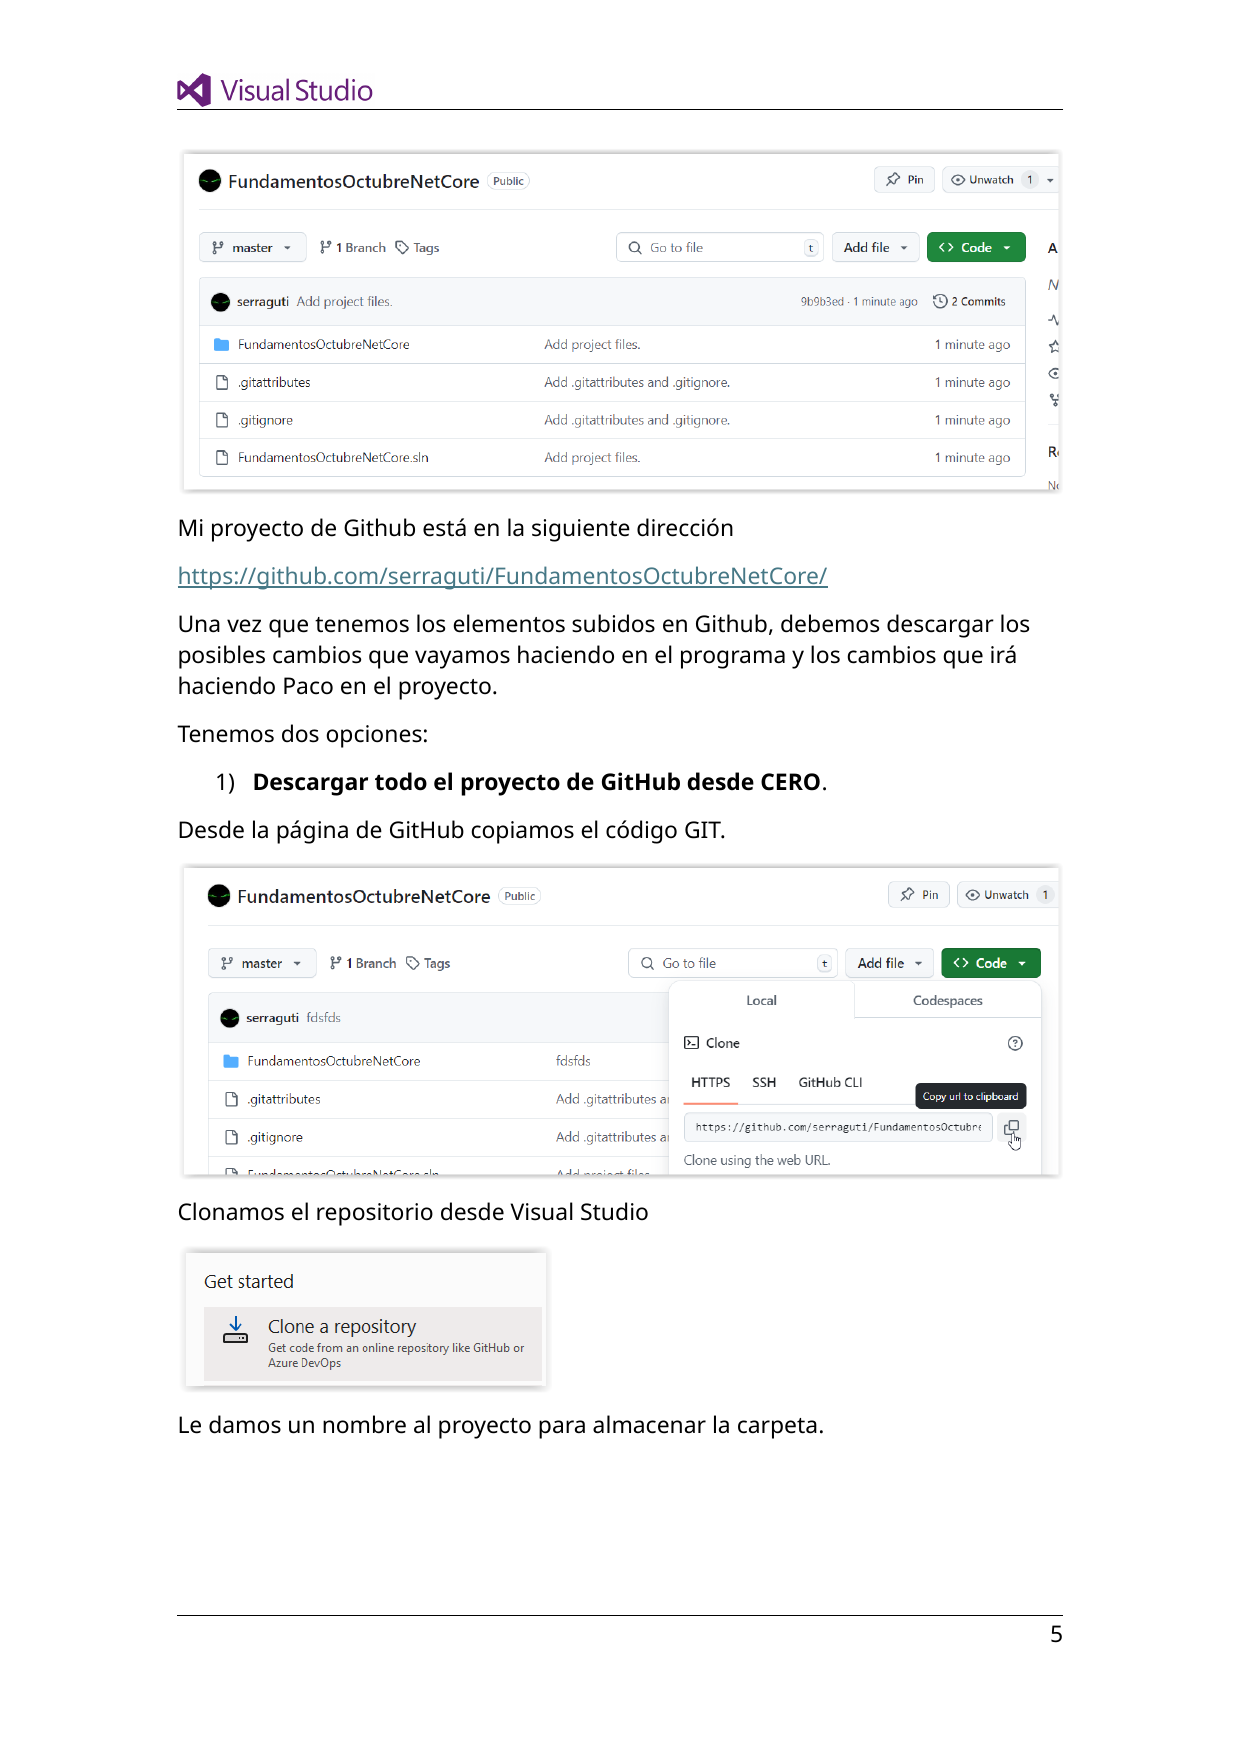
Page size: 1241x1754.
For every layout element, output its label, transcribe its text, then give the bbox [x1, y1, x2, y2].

picture [177, 147, 1063, 495]
text Tenemos dos opciones: [177, 718, 1063, 749]
picture [177, 1244, 553, 1393]
picture [177, 73, 375, 107]
list Descargar todo el proyecto de GitHub desde CERO. [215, 766, 1063, 797]
text Mi proyecto de Github está en la siguiente dirección [177, 512, 1063, 543]
text Desde la página de GitHub copiamos el código GIT. [177, 814, 1063, 845]
text Le damos un nombre al proyecto para almacenar la carpeta. [177, 1409, 1063, 1440]
text Clonamos el repositorio desde Visual Studio [177, 1196, 1063, 1228]
text Una vez que tenemos los elementos subidos en Github, debemos descargar los posibles cambios que vayamos haciendo en el programa y los cambios que irá haciendo Paco en el proyecto. [177, 607, 1063, 701]
picture [177, 861, 1063, 1180]
text https://github.com/serraguti/FundamentosOctubreNetCore/ [177, 559, 1063, 591]
